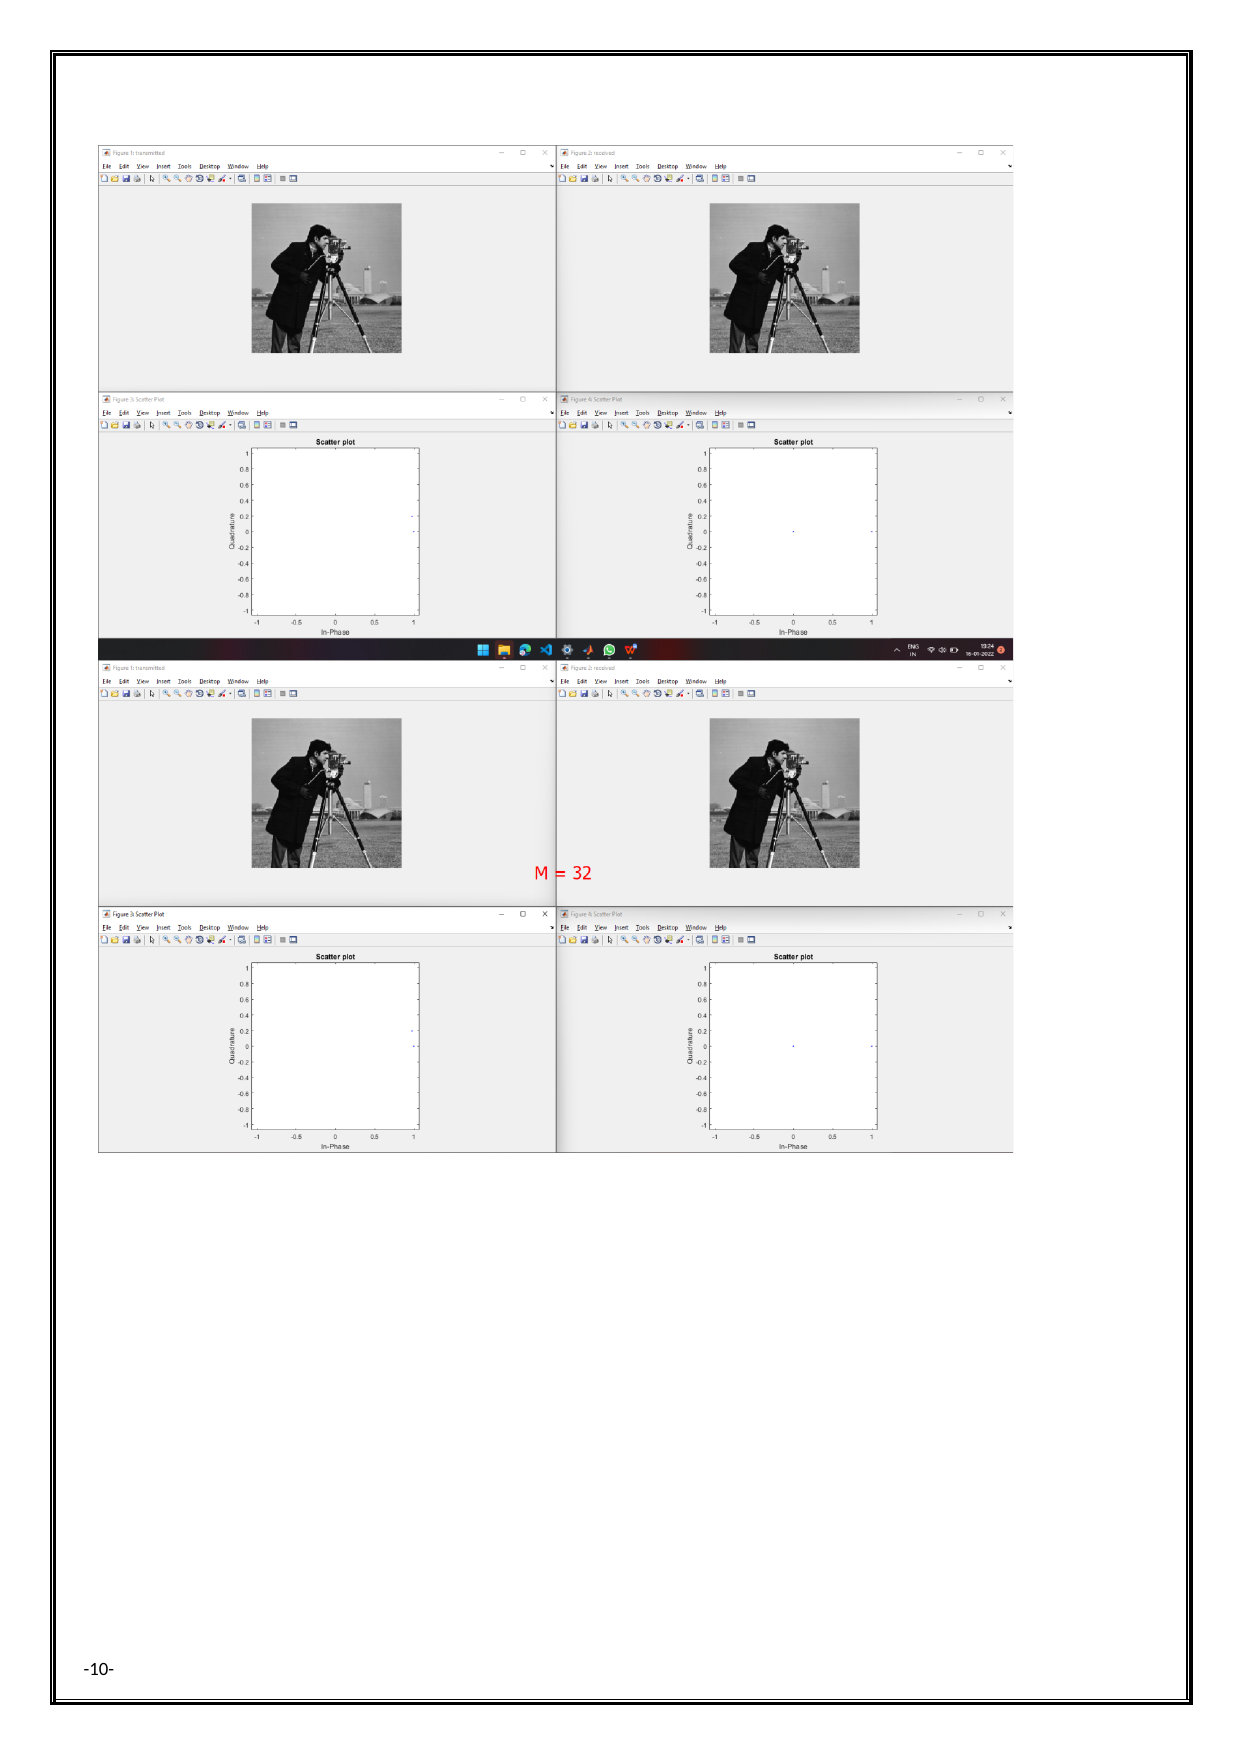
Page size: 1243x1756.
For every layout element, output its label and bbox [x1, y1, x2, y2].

picture [98, 145, 1014, 1153]
